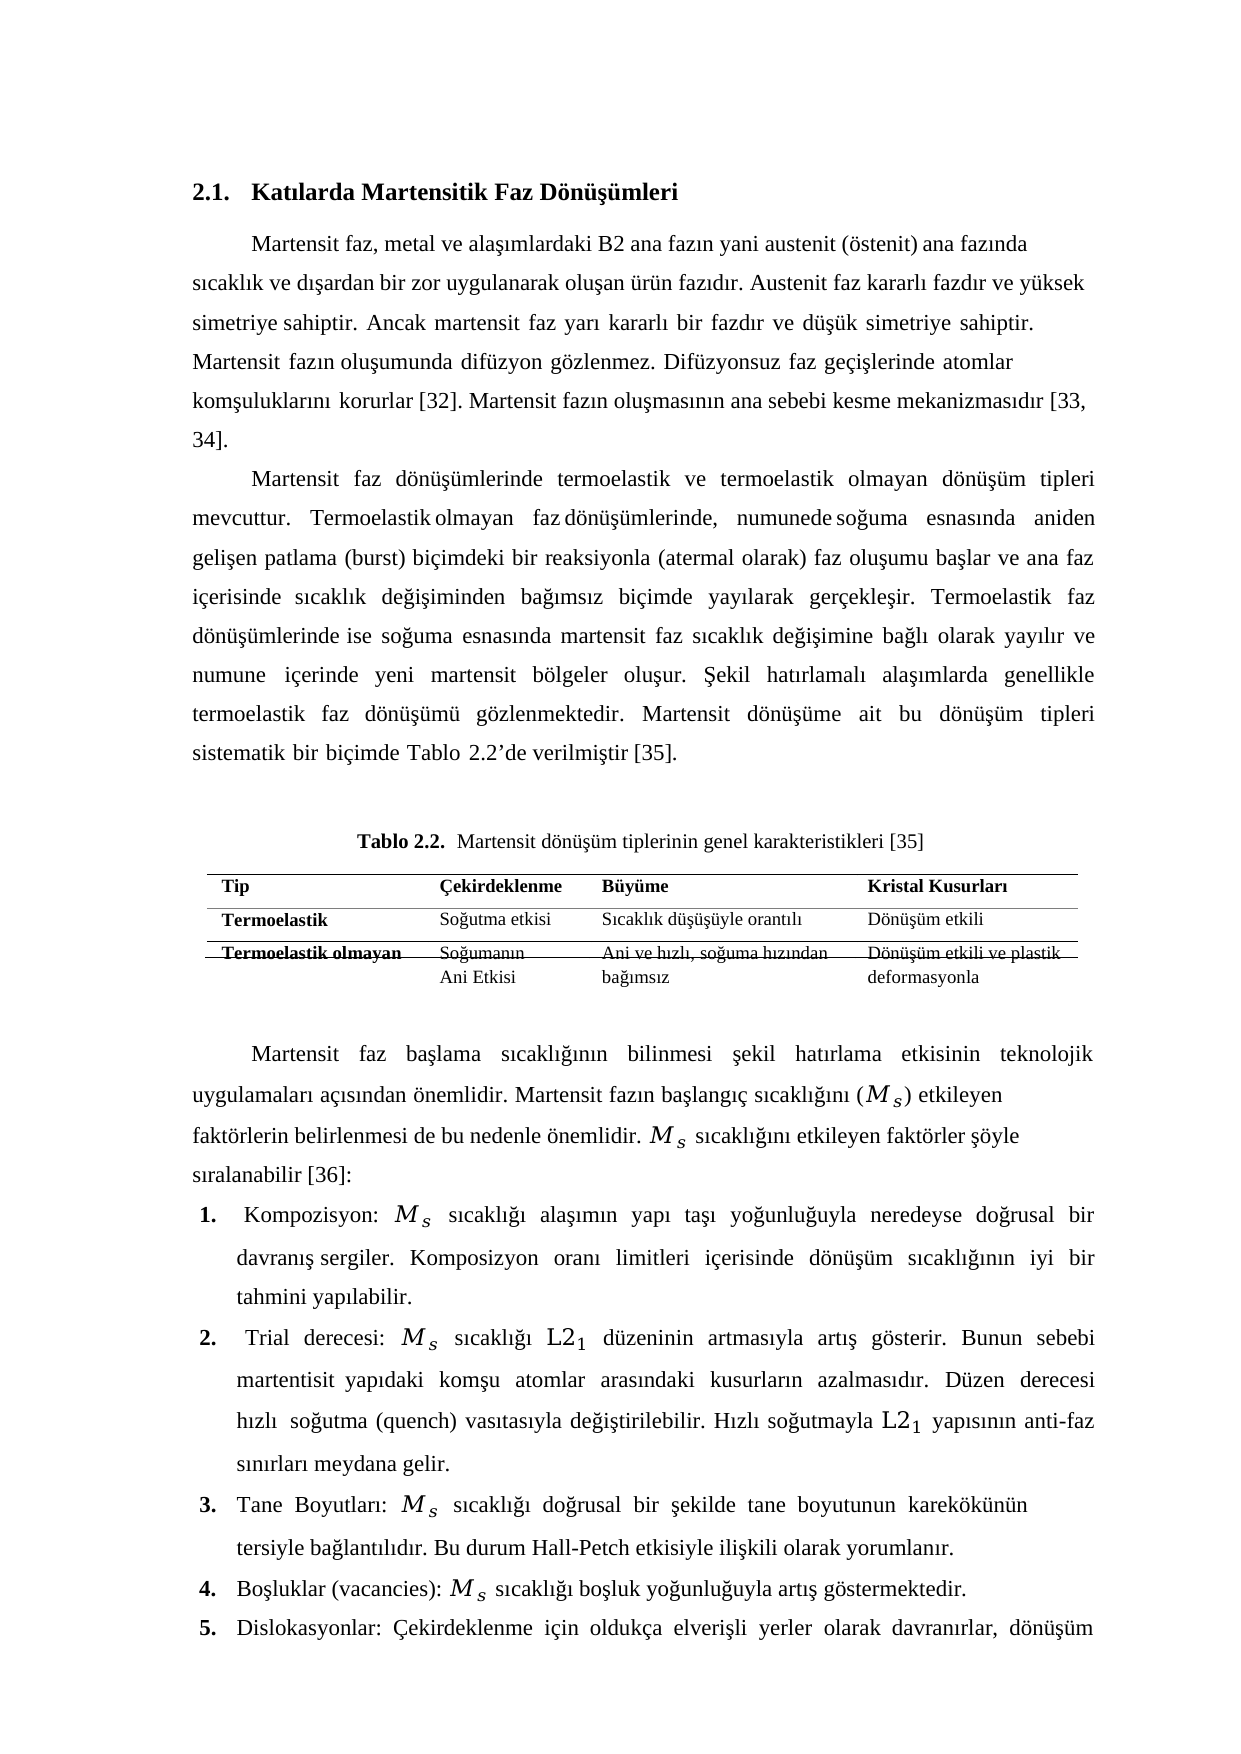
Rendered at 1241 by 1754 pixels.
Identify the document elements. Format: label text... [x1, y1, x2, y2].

text Soğumanın Ani Etkisi [439, 942, 529, 988]
text Dönüşüm etkili [867, 908, 1154, 930]
text Ani ve hızlı, soğuma hızından bağımsız [602, 942, 832, 988]
text Termoelastik [221, 909, 403, 930]
text Tablo 2.2. Martensit dönüşüm tiplerinin genel karakteristikleri [35] [357, 829, 1154, 853]
text Soğutma etkisi [439, 908, 564, 930]
text Dönüşüm etkili ve plastik deformasyonla [867, 942, 1065, 988]
text uygulamaları açısından önemlidir. Martensit fazın başlangıç sıcaklığını (𝑀𝑠) etkileyen faktörlerin belirlenmesi de bu nedenle önemlidir. 𝑀𝑠 sıcaklığını etkileyen faktörler şöyle sıralanabilir [36]: [192, 1079, 1099, 1188]
text Çekirdeklenme [439, 875, 564, 897]
text 2.1. Katılarda Martensitik Faz Dönüşümleri [192, 177, 1154, 206]
text Kristal Kusurları [867, 875, 1154, 897]
text 1. Kompozisyon: 𝑀𝑠 sıcaklığı alaşımın yapı taşı yoğunluğuyla neredeyse doğrusal bir davranış sergiler. Komposizyon oranı limitleri içerisinde dönüşüm sıcaklığının iyi bir tahmini yapılabilir. [199, 1200, 1094, 1309]
text Termoelastik olmayan [221, 942, 403, 964]
text Tip [221, 875, 403, 897]
text Martensit faz başlama sıcaklığının bilinmesi şekil hatırlama etkisinin teknolojik [251, 1040, 1154, 1066]
text Martensit faz dönüşümlerinde termoelastik ve termoelastik olmayan dönüşüm tipleri mevcuttur. Termoelastikolmayan fazdönüşümlerinde, numunedesoğuma esnasında aniden gelişen patlama (burst) biçimdeki bir reaksiyonla (atermal olarak) faz oluşumu başlar ve ana faz içerisinde sıcaklık değişiminden bağımsız biçimde yayılarak gerçekleşir. Termoelastik faz dönüşümlerinde ise soğuma esnasında martensit faz sıcaklık değişimine bağlı olarak yayılır ve numune içerinde yeni martensit bölgeler oluşur. Şekil hatırlamalı alaşımlarda genellikle termoelastik faz dönüşümü gözlenmektedir. Martensit dönüşüme ait bu dönüşüm tipleri sistematik bir biçimde Tablo 2.2’de verilmiştir [35]. [192, 465, 1095, 766]
text Martensit faz, metal ve alaşımlardaki B2 ana fazın yani austenit (östenit)ana fazında sıcaklık ve dışardan bir zor uygulanarak oluşan ürün fazıdır. Austenit faz kararlı fazdır ve yüksek simetriye sahiptir. Ancak martensit faz yarı kararlı bir fazdır ve düşük simetriye sahiptir. Martensit fazın oluşumunda difüzyon gözlenmez. Difüzyonsuz faz geçişlerinde atomlar komşuluklarını korurlar [32]. Martensit fazın oluşmasının ana sebebi kesme mekanizmasıdır [33, 34]. [192, 230, 1099, 452]
text 2. Trial derecesi: 𝑀𝑠 sıcaklığı L21 düzeninin artmasıyla artış gösterir. Bunun sebebi martentisit yapıdaki komşu atomlar arasındaki kusurların azalmasıdır. Düzen derecesi hızlı soğutma (quench) vasıtasıyla değiştirilebilir. Hızlı soğutmayla L21 yapısının anti-faz sınırları meydana gelir. [199, 1322, 1095, 1477]
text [199, 1614, 1099, 1641]
text 3. Tane Boyutları: 𝑀𝑠 sıcaklığı doğrusal bir şekilde tane boyutunun karekökünün tersiyle bağlantılıdır. Bu durum Hall-Petch etkisiyle ilişkili olarak yorumlanır. [199, 1489, 1098, 1560]
text Büyüme [602, 875, 829, 897]
text Sıcaklık düşüşüyle orantılı [602, 908, 829, 930]
text 4. Boşluklar (vacancies): 𝑀𝑠 sıcaklığı boşluk yoğunluğuyla artış göstermektedir. [199, 1573, 1154, 1604]
